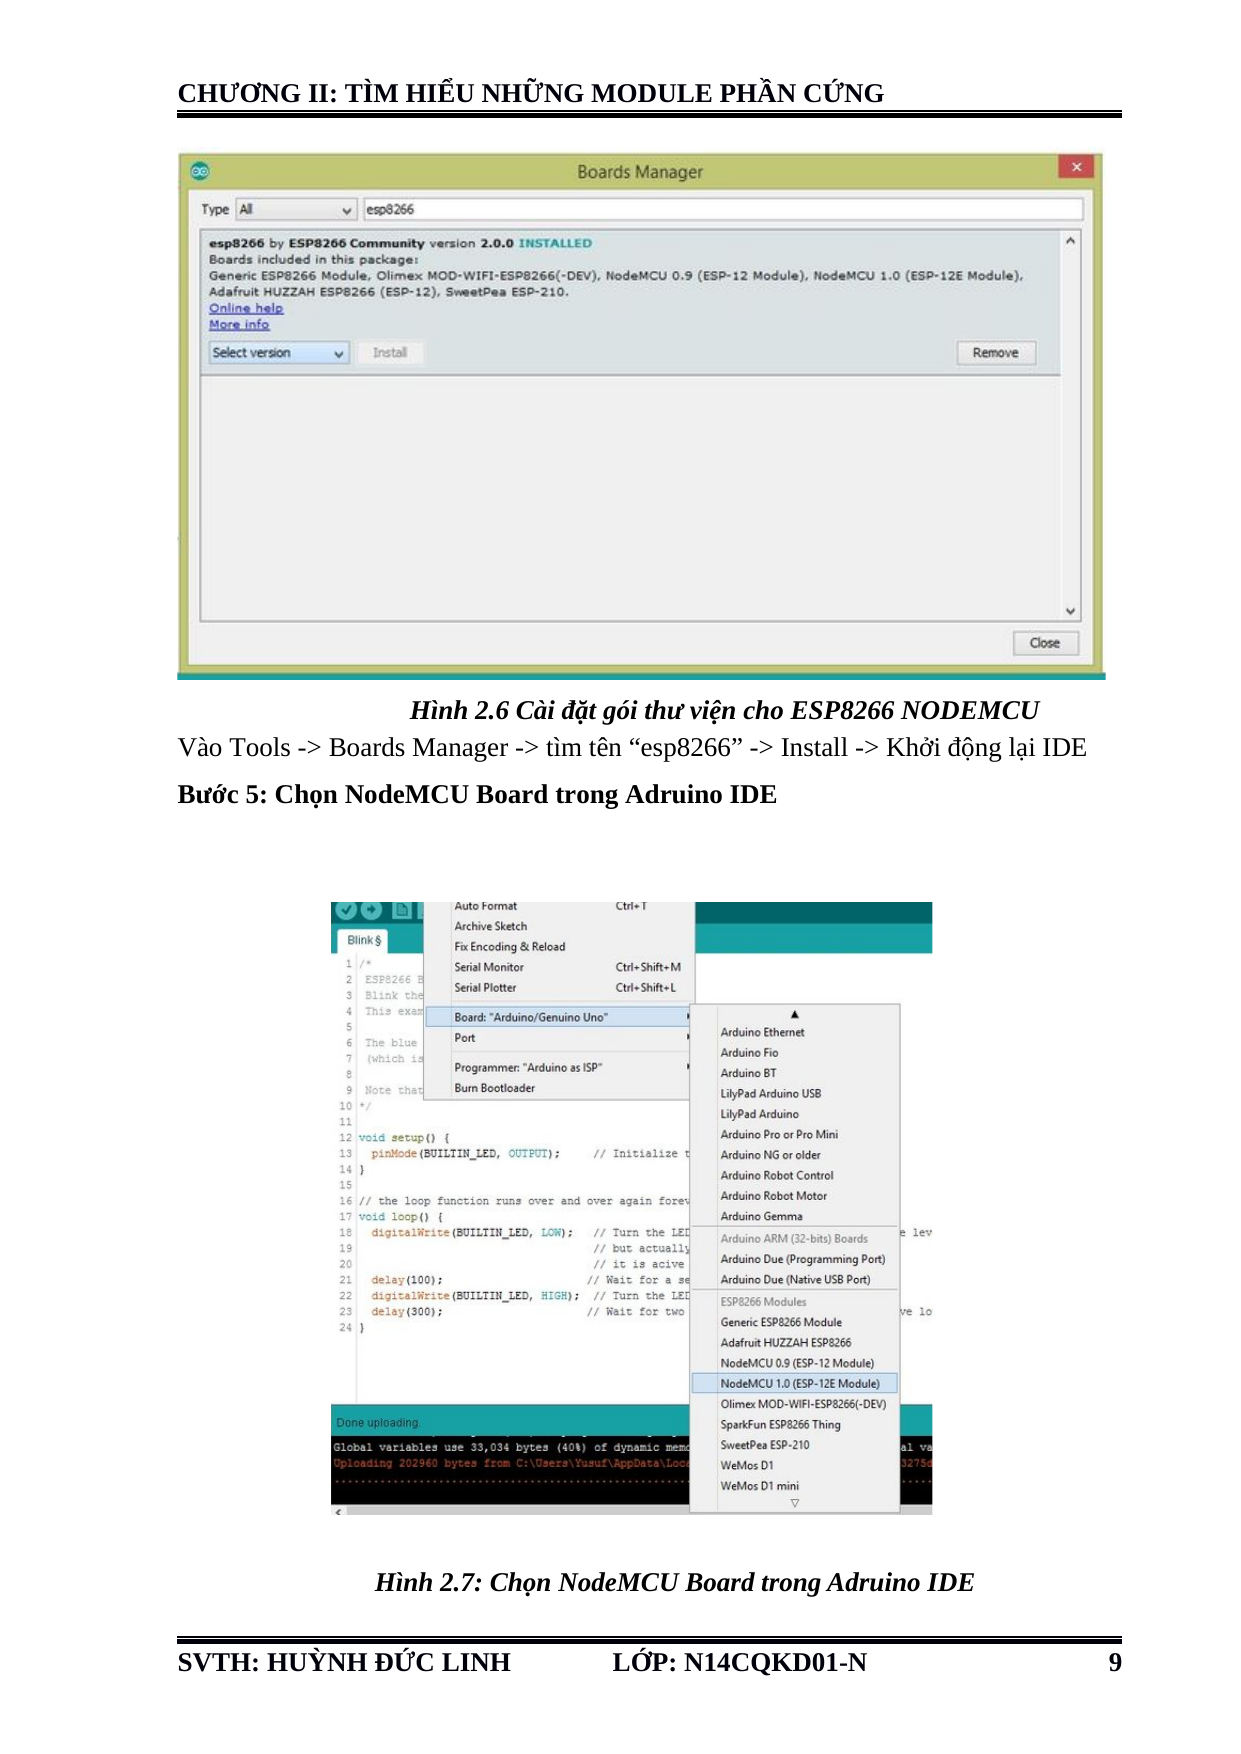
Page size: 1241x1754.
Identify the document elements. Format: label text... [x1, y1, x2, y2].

picture [177, 147, 1106, 680]
picture [331, 902, 933, 1515]
text Bước 5: Chọn NodeMCU Board trong Adruino IDE [177, 778, 1122, 809]
text Vào Tools -> Boards Manager -> tìm tên “esp8266” -> Install -> Khởi động lại IDE [177, 731, 1122, 762]
text Hình 2.6 Cài đặt gói thư viện cho ESP8266 NODEMCU [177, 694, 1122, 725]
